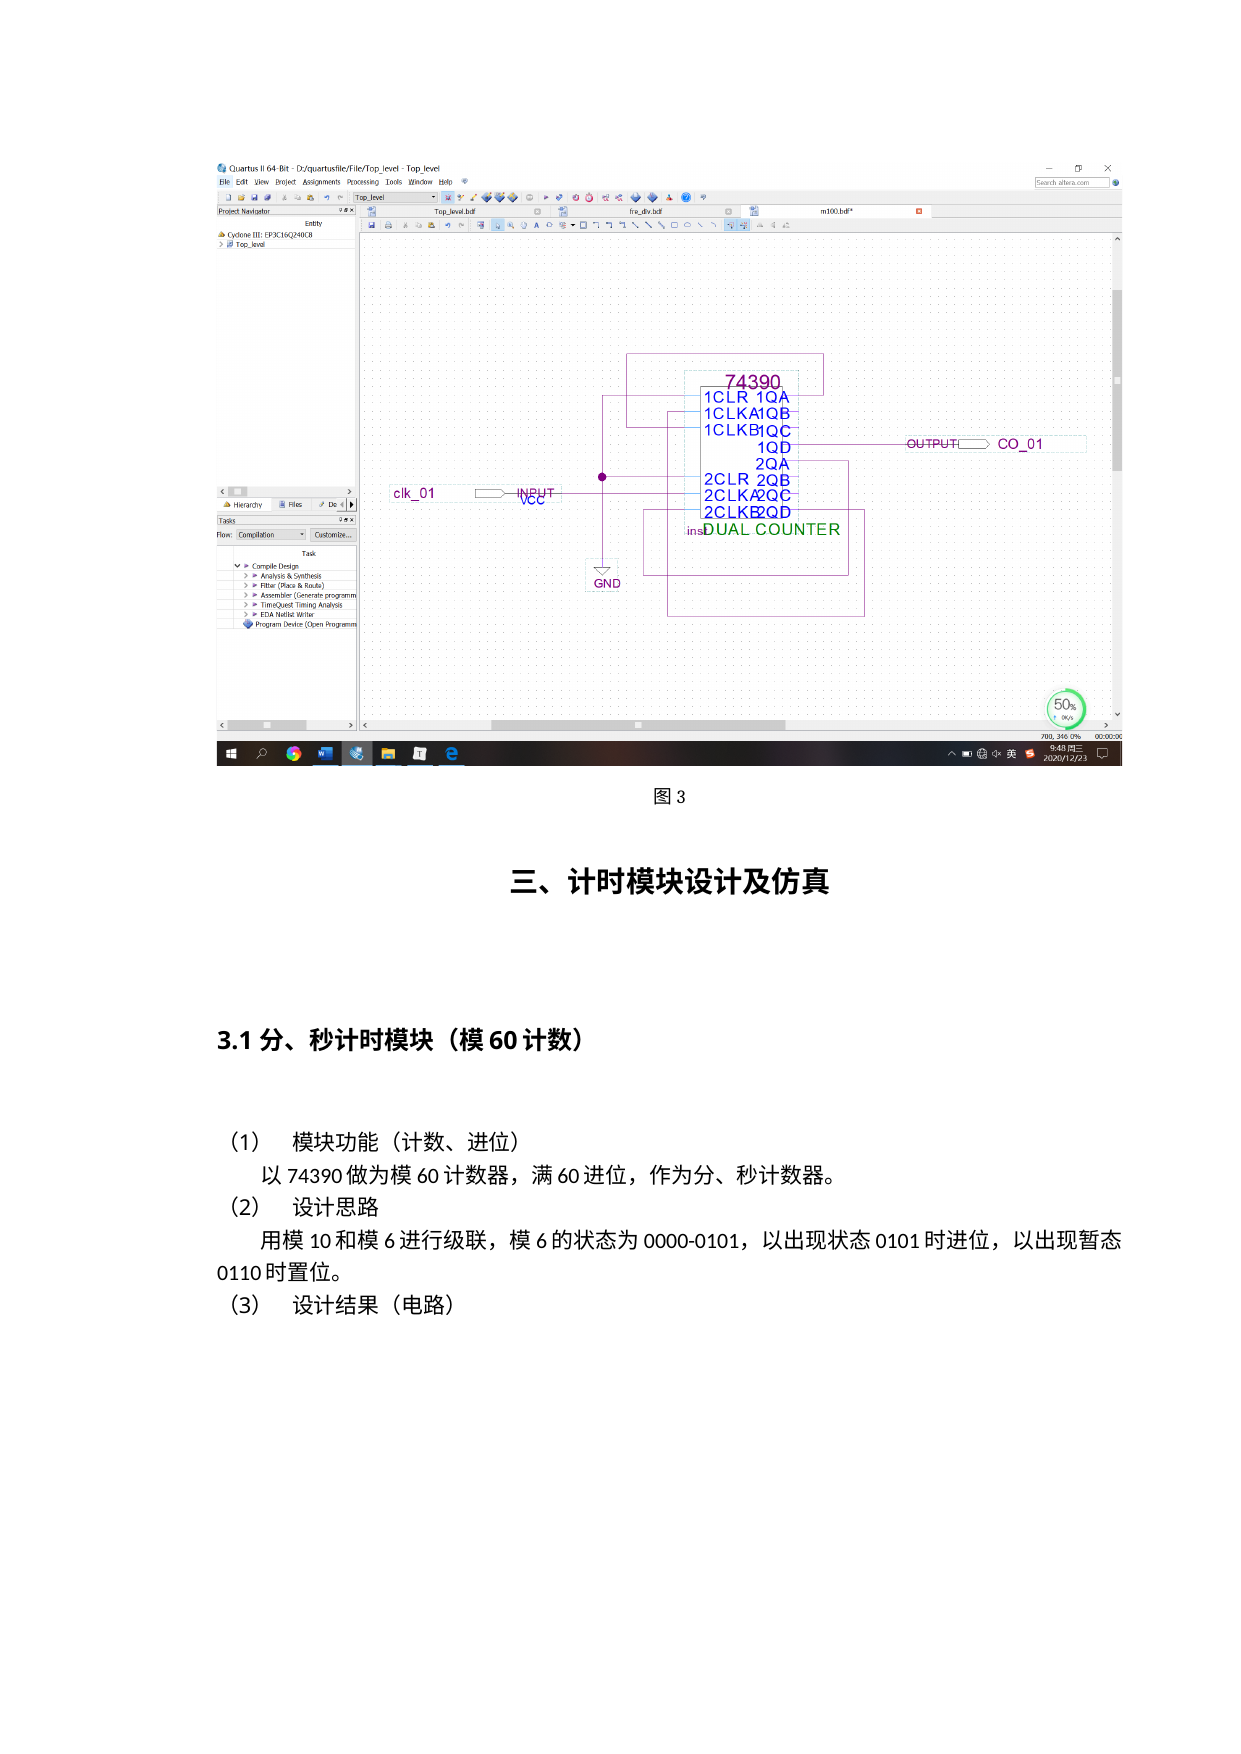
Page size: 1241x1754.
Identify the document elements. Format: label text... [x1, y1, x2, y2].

text 以74390做为模60计数器，满60进位，作为分、秒计数器。 [217, 1157, 1122, 1190]
subtitle 3.1 分、秒计时模块（模60计数） [217, 1006, 1122, 1071]
subtitle 三、计时模块设计及仿真 [217, 847, 1122, 912]
list 模块功能（计数、进位） [217, 1125, 1122, 1157]
text 用模10和模6进行级联，模6的状态为0000-0101，以出现状态0101时进位，以出现暂态0110时置位。 [217, 1222, 1122, 1287]
text 图 3 [217, 779, 1122, 812]
picture [216, 162, 1123, 766]
list 设计结果（电路） [217, 1287, 1122, 1320]
list 设计思路 [217, 1190, 1122, 1222]
